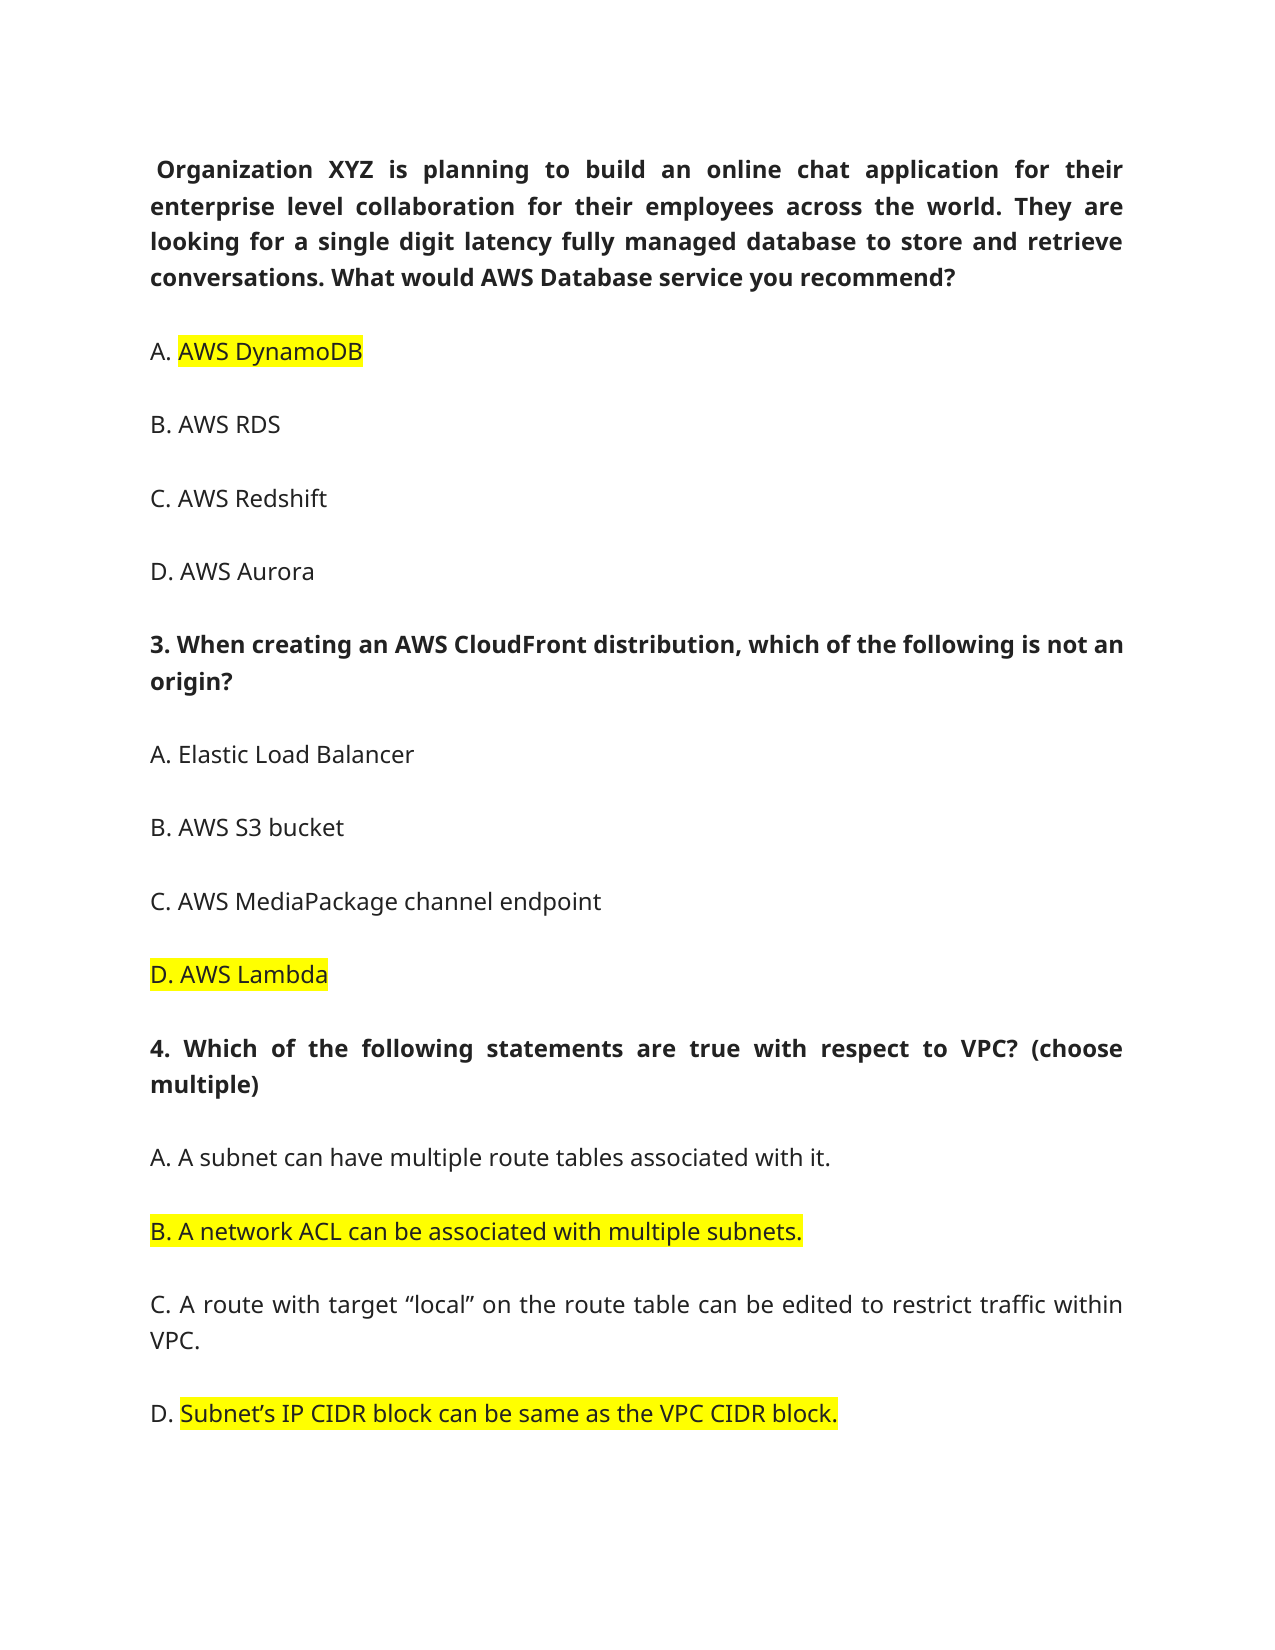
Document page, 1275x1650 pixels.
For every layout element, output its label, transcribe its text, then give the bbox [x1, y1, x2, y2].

text D. AWS Aurora [150, 552, 1125, 587]
text B. AWS S3 bucket [150, 808, 1125, 844]
text A. AWS DynamoDB [150, 331, 1125, 367]
text A. Elastic Load Balancer [150, 734, 1125, 770]
text C. AWS Redshift [150, 478, 1125, 514]
text C. AWS MediaPackage channel endpoint [150, 881, 1125, 917]
text Organization XYZ is planning to build an online chat application for their enterprise level collaboration for their employees across the world. They are looking for a single digit latency fully managed database to store and retrieve conversations. What would AWS Database service you recommend? [150, 150, 1125, 294]
text D. Subnet’s IP CIDR block can be same as the VPC CIDR block. [150, 1394, 1125, 1430]
text D. AWS Lambda [150, 955, 1125, 991]
text A. A subnet can have multiple route tables associated with it. [150, 1137, 1125, 1173]
text C. A route with target “local” on the route table can be edited to restrict traffic within VPC. [150, 1284, 1125, 1356]
text 4. Which of the following statements are true with respect to VPC? (choose multiple) [150, 1028, 1125, 1100]
text B. A network ACL can be associated with multiple subnets. [150, 1211, 1125, 1247]
text B. AWS RDS [150, 405, 1125, 441]
text 3. When creating an AWS CloudFront distribution, which of the following is not an origin? [150, 625, 1125, 697]
